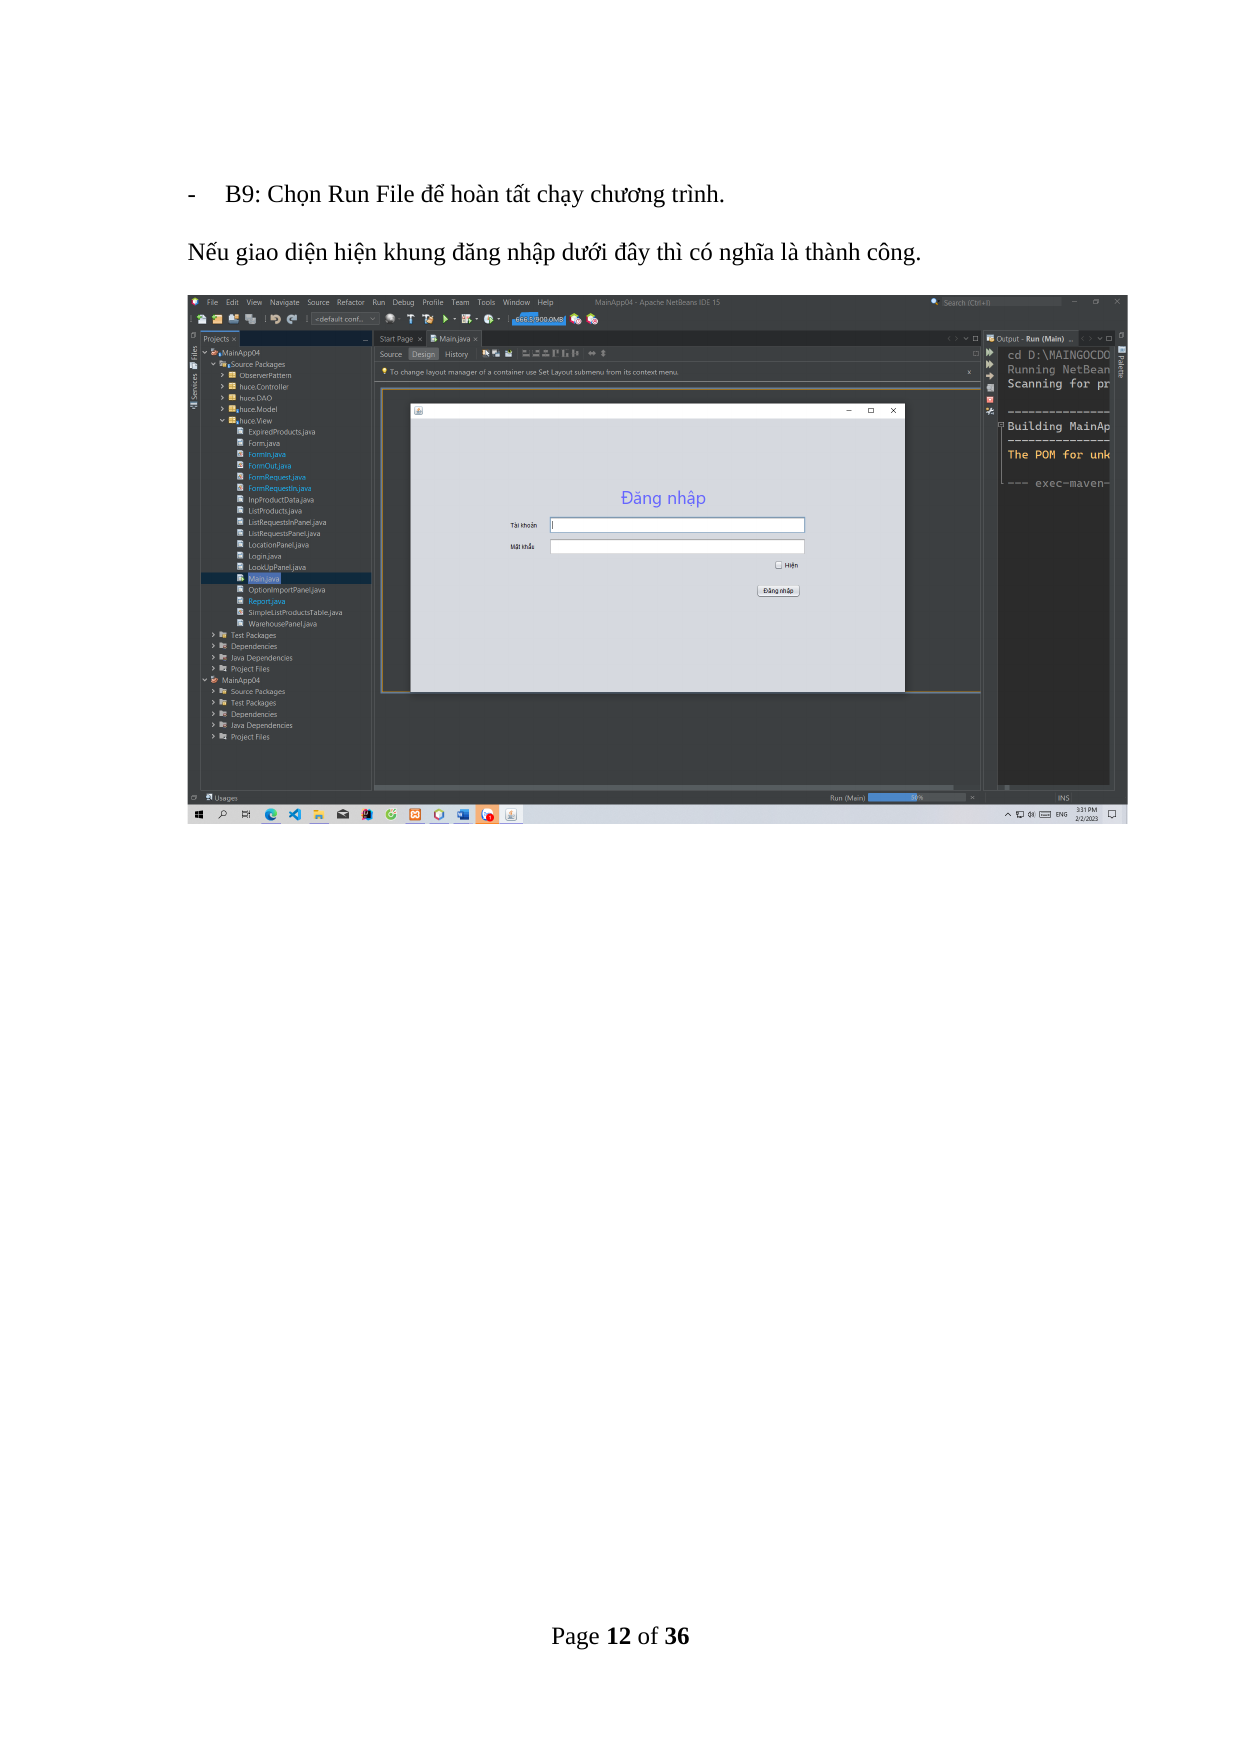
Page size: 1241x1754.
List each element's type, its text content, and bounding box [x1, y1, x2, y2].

picture [187, 295, 1128, 824]
text Nếu giao diện hiện khung đăng nhập dưới đây thì có nghĩa là thành công. [187, 237, 1090, 266]
list B9: Chọn Run File để hoàn tất chạy chương trình. [187, 179, 1090, 208]
